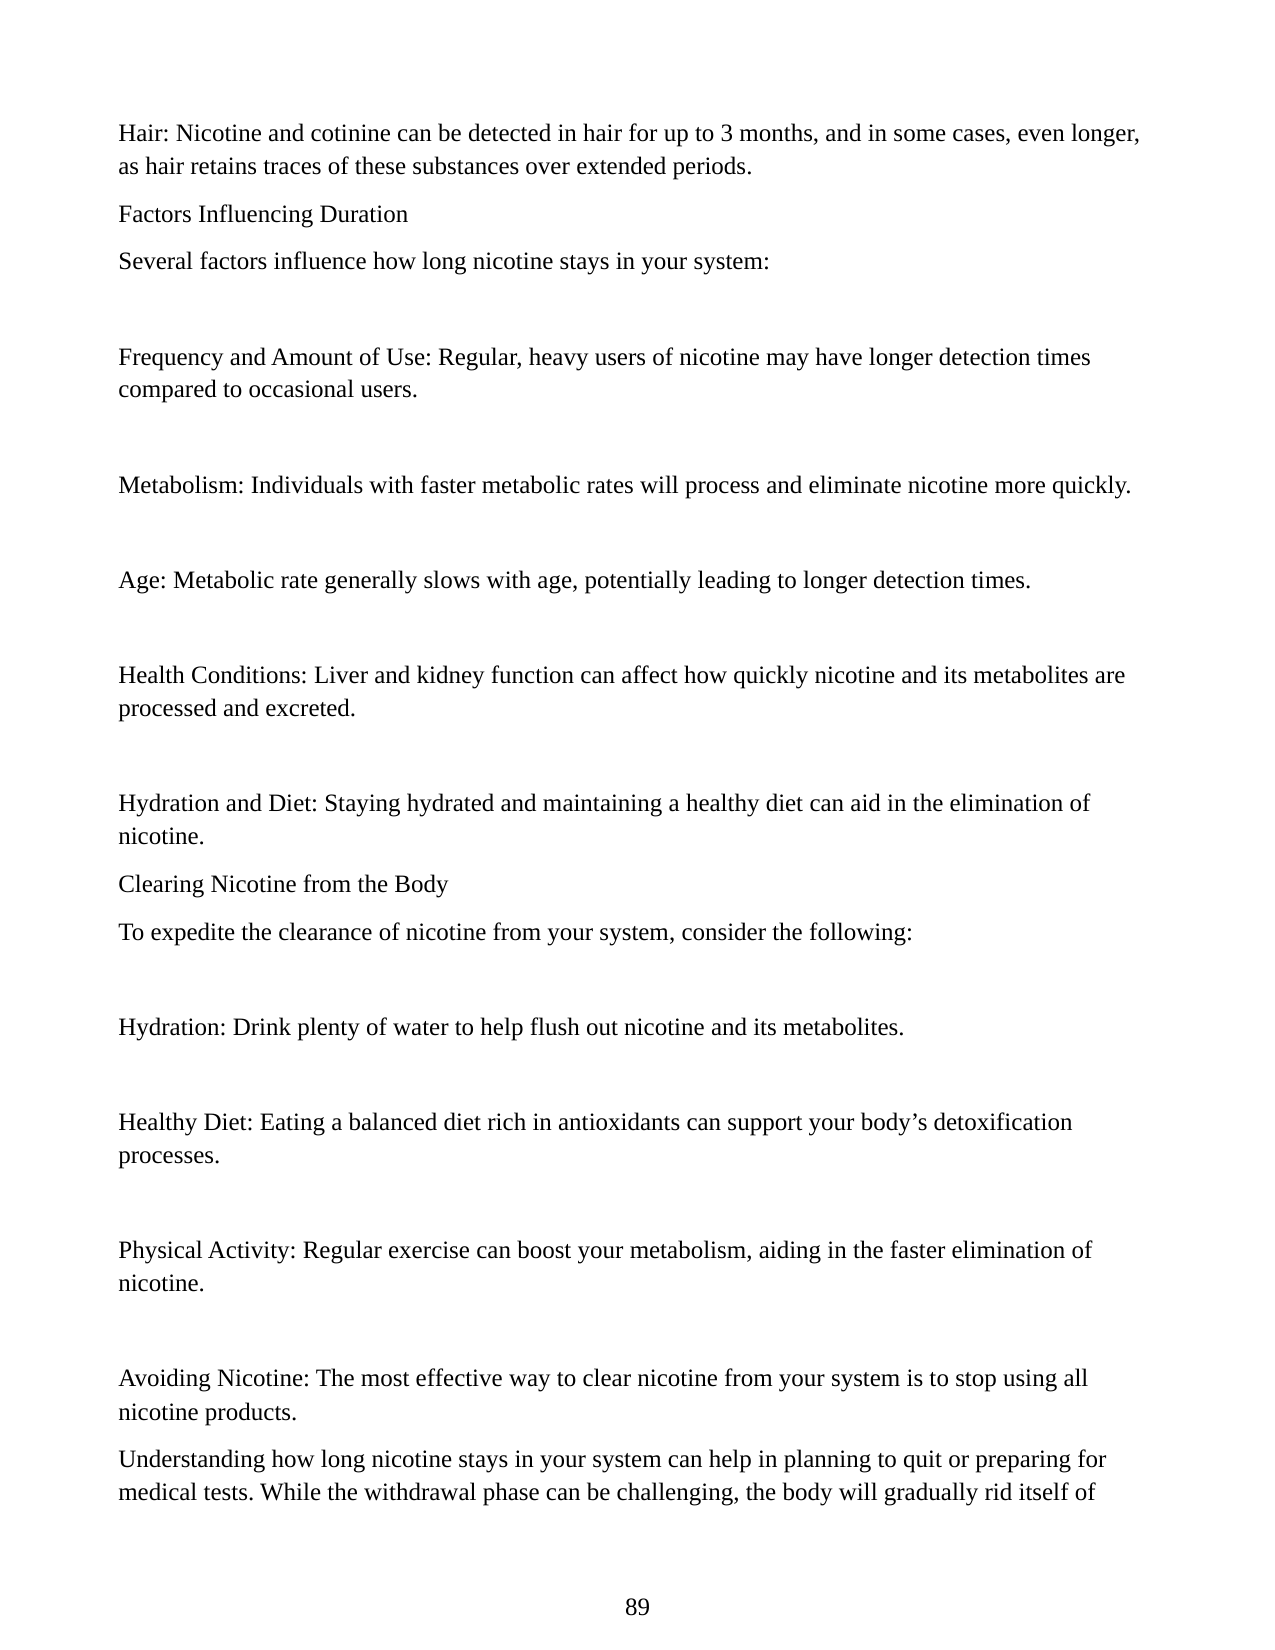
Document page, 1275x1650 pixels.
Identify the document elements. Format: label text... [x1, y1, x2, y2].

text Hair: Nicotine and cotinine can be detected in hair for up to 3 months, and in some cases, even longer, as hair retains traces of these substances over extended periods. [118, 118, 1157, 180]
text Metabolism: Individuals with faster metabolic rates will process and eliminate nicotine more quickly. [118, 470, 1157, 498]
text Avoiding Nicotine: The most effective way to clear nicotine from your system is to stop using all nicotine products. [118, 1363, 1157, 1425]
text Several factors influence how long nicotine stays in your system: [118, 246, 1157, 275]
text To expedite the clearance of nicotine from your system, consider the following: [118, 917, 1157, 945]
text Clearing Nicotine from the Body [118, 869, 1157, 898]
text Hydration: Drink plenty of water to help flush out nicotine and its metabolites. [118, 1012, 1157, 1041]
text Health Conditions: Liver and kidney function can affect how quickly nicotine and its metabolites are processed and excreted. [118, 660, 1157, 722]
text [118, 1444, 1157, 1506]
text Frequency and Amount of Use: Regular, heavy users of nicotine may have longer detection times compared to occasional users. [118, 342, 1157, 403]
text Age: Metabolic rate generally slows with age, potentially leading to longer detection times. [118, 565, 1157, 594]
text Healthy Diet: Eating a balanced diet rich in antioxidants can support your body’s detoxification processes. [118, 1107, 1157, 1169]
text Hydration and Diet: Staying hydrated and maintaining a healthy diet can aid in the elimination of nicotine. [118, 788, 1157, 850]
text Physical Activity: Regular exercise can boost your metabolism, aiding in the faster elimination of nicotine. [118, 1235, 1157, 1297]
text Factors Influencing Duration [118, 199, 1157, 227]
